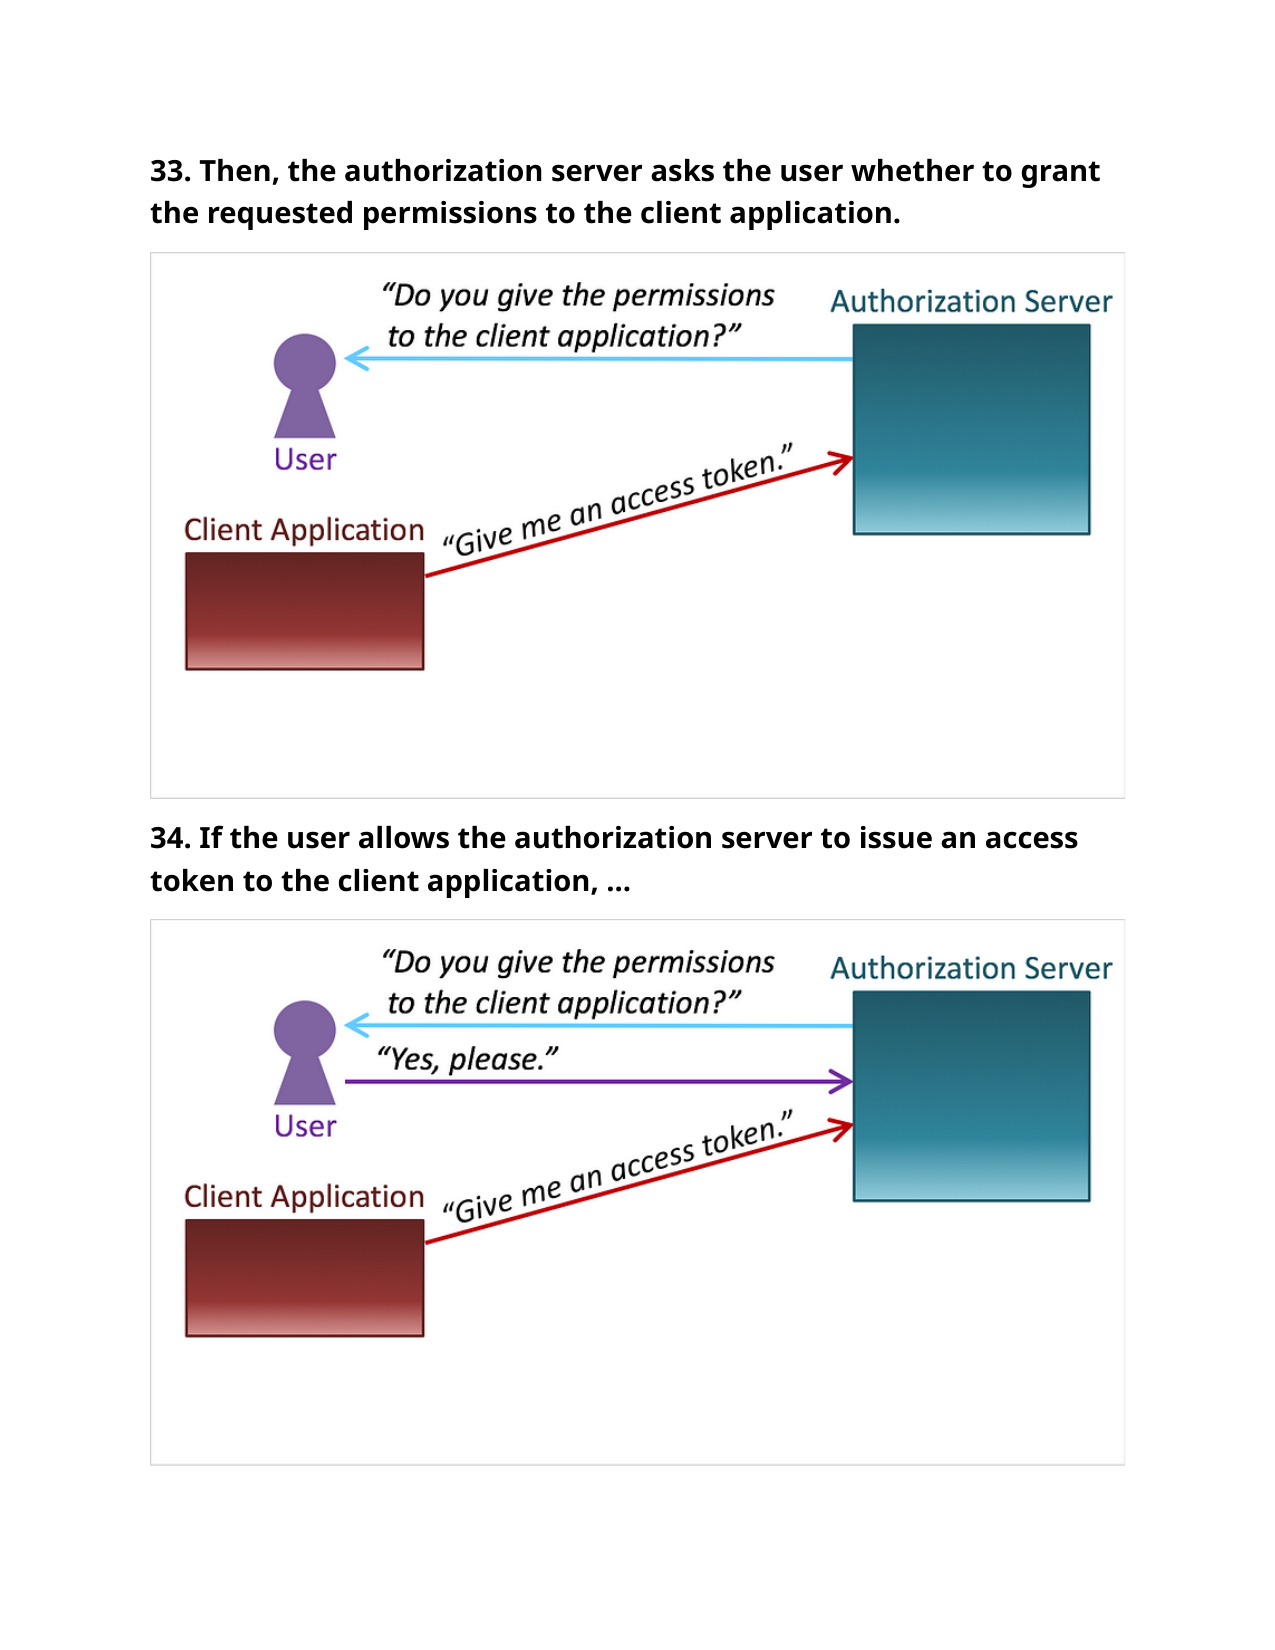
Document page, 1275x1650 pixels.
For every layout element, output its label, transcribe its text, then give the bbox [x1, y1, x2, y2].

text 33. Then, the authorization server asks the user whether to grant the requested permissions to the client application. [150, 150, 1125, 232]
picture [150, 919, 1125, 1467]
text 34. If the user allows the authorization server to issue an access token to the client application, ... [150, 817, 1125, 900]
picture [150, 252, 1125, 799]
